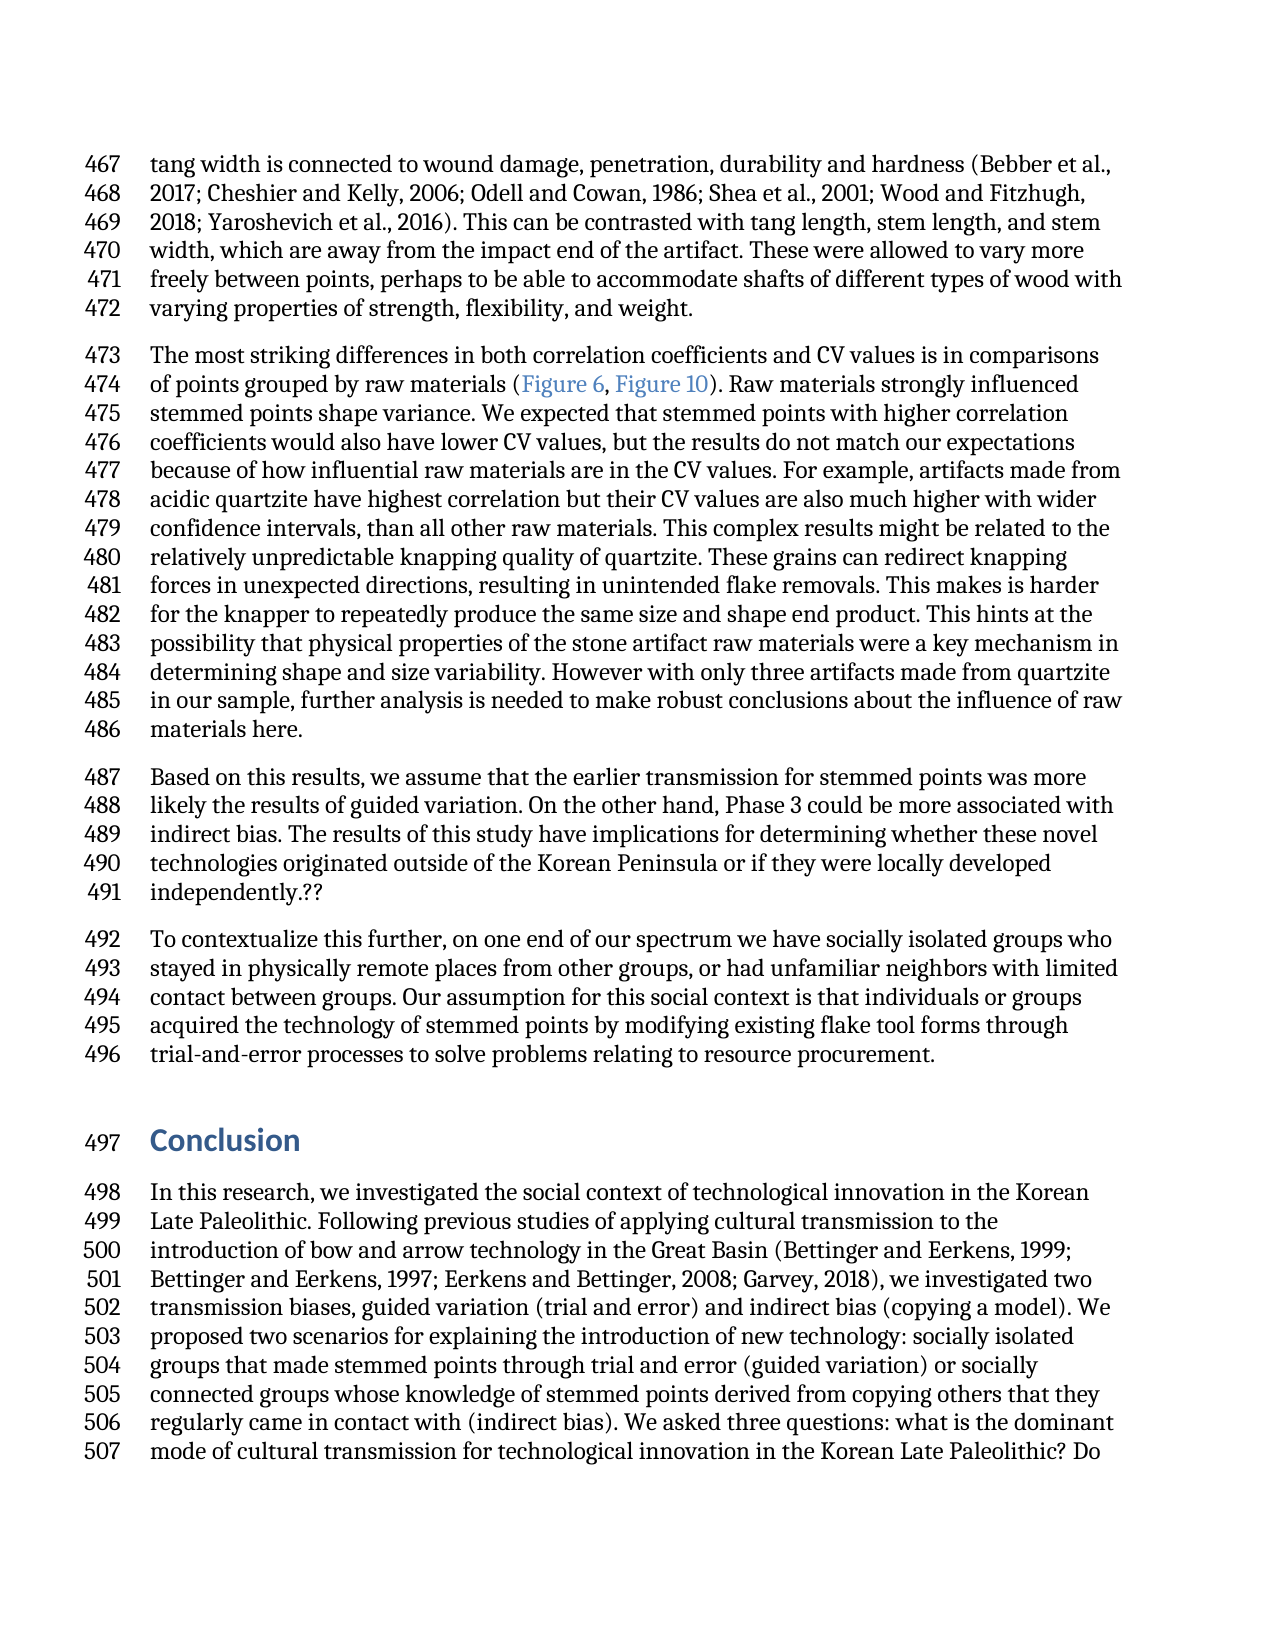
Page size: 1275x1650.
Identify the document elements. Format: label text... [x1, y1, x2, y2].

text To contextualize this further, on one end of our spectrum we have socially isolated groups who stayed in physically remote places from other groups, or had unfamiliar neighbors with limited contact between groups. Our assumption for this social context is that individuals or groups acquired the technology of stemmed points by modifying existing flake tool forms through trial-and-error processes to solve problems relating to resource procurement. [150, 925, 1125, 1069]
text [150, 1178, 1125, 1466]
subtitle Conclusion [150, 1119, 1125, 1159]
text Based on this results, we assume that the earlier transmission for stemmed points was more likely the results of guided variation. On the other hand, Phase 3 could be more associated with indirect bias. The results of this study have implications for determining whether these novel technologies originated outside of the Korean Peninsula or if they were locally developed independently.?? [150, 762, 1125, 906]
text The most striking differences in both correlation coefficients and CV values is in comparisons of points grouped by raw materials (Figure 6, Figure 10). Raw materials strongly influenced stemmed points shape variance. We expected that stemmed points with higher correlation coefficients would also have lower CV values, but the results do not match our expectations because of how influential raw materials are in the CV values. For example, artifacts made from acidic quartzite have highest correlation but their CV values are also much higher with wider confidence intervals, than all other raw materials. This complex results might be related to the relatively unpredictable knapping quality of quartzite. These grains can redirect knapping forces in unexpected directions, resulting in unintended flake removals. This makes is harder for the knapper to repeatedly produce the same size and shape end product. This hints at the possibility that physical properties of the stone artifact raw materials were a key mechanism in determining shape and size variability. However with only three artifacts made from quartzite in our sample, further analysis is needed to make robust conclusions about the influence of raw materials here. [150, 341, 1125, 744]
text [150, 150, 1125, 322]
